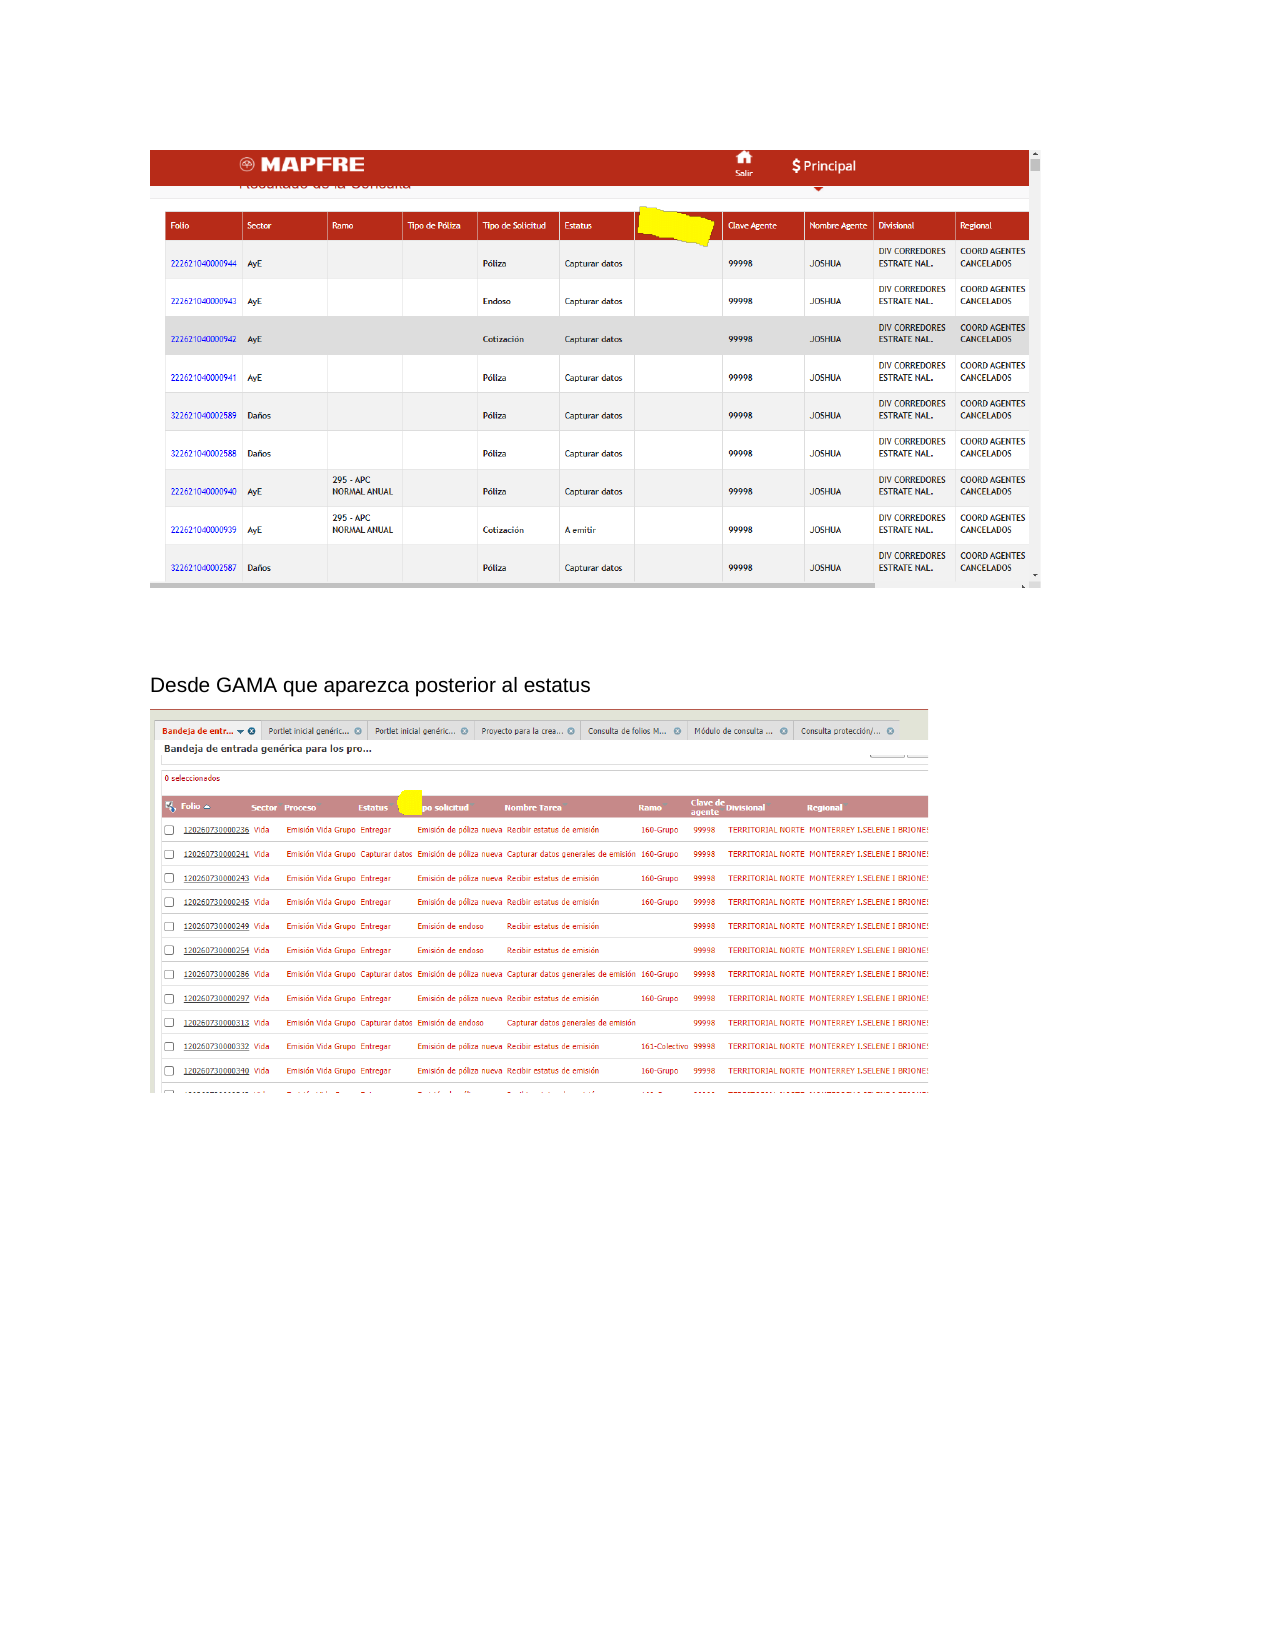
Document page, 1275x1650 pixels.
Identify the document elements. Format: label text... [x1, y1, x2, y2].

picture [150, 150, 1041, 588]
picture [150, 709, 929, 1093]
text Desde GAMA que aparezca posterior al estatus [150, 673, 1125, 697]
